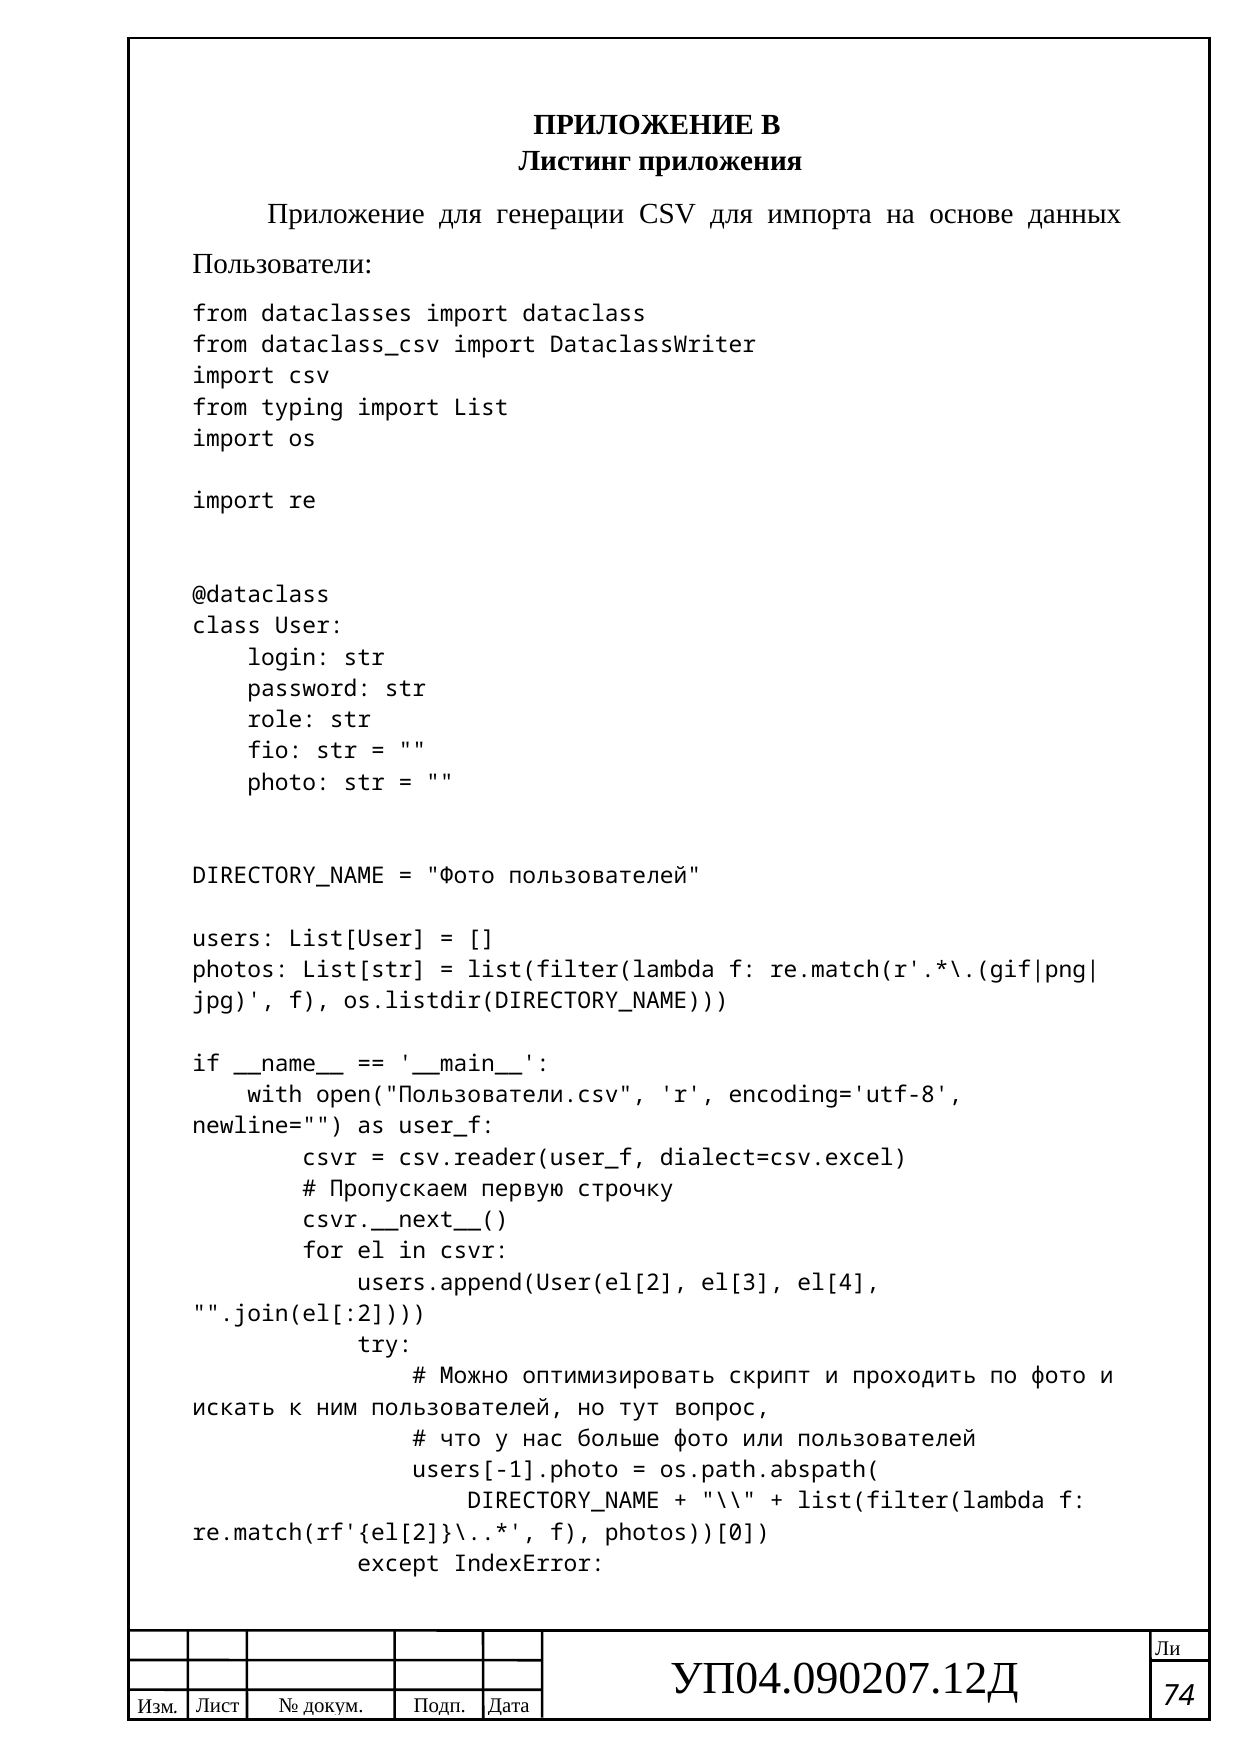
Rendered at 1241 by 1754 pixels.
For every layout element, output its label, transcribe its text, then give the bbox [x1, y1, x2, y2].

text photos: List[str] = list(filter(lambda f: re.match(r'.*\.(gif|png|jpg)', f), os.listdir(DIRECTORY_NAME))) [192, 953, 1122, 1015]
text import csv [192, 359, 1122, 390]
text try: [192, 1328, 1122, 1359]
text from dataclasses import dataclass [192, 297, 1122, 328]
text csvr = csv.reader(user_f, dialect=csv.excel) [192, 1140, 1122, 1172]
text # Можно оптимизировать скрипт и проходить по фото и искать к ним пользователей, но тут вопрос, [192, 1359, 1122, 1422]
text login: str [192, 640, 1122, 672]
text users: List[User] = [] [192, 922, 1122, 953]
text # что у нас больше фото или пользователей [192, 1422, 1122, 1453]
text from typing import List [192, 390, 1122, 422]
text role: str [192, 703, 1122, 734]
text users.append(User(el[2], el[3], el[4], "".join(el[:2]))) [192, 1265, 1122, 1328]
text DIRECTORY_NAME + "\\" + list(filter(lambda f: re.match(rf'{el[2]}\..*', f), photos))[0]) [192, 1484, 1122, 1547]
text from dataclass_csv import DataclassWriter [192, 328, 1122, 359]
text Приложение для генерации CSV для импорта на основе данных Пользователи: [192, 196, 1122, 280]
text DIRECTORY_NAME = "Фото пользователей" [192, 859, 1122, 890]
text password: str [192, 672, 1122, 703]
text with open("Пользователи.csv", 'r', encoding='utf-8', newline="") as user_f: [192, 1078, 1122, 1140]
text photo: str = "" [192, 765, 1122, 797]
text users[-1].photo = os.path.abspath( [192, 1453, 1122, 1484]
text @dataclass [192, 578, 1122, 609]
text if __name__ == '__main__': [192, 1047, 1122, 1078]
text csvr.__next__() [192, 1203, 1122, 1234]
text import re [192, 484, 1122, 515]
text except IndexError: [192, 1547, 1122, 1578]
text fio: str = "" [192, 734, 1122, 765]
text # Пропускаем первую строчку [192, 1172, 1122, 1203]
text class User: [192, 609, 1122, 640]
text for el in csvr: [192, 1234, 1122, 1265]
text import os [192, 422, 1122, 453]
subtitle ПРИЛОЖЕНИЕ В Листинг приложения [192, 107, 1122, 177]
